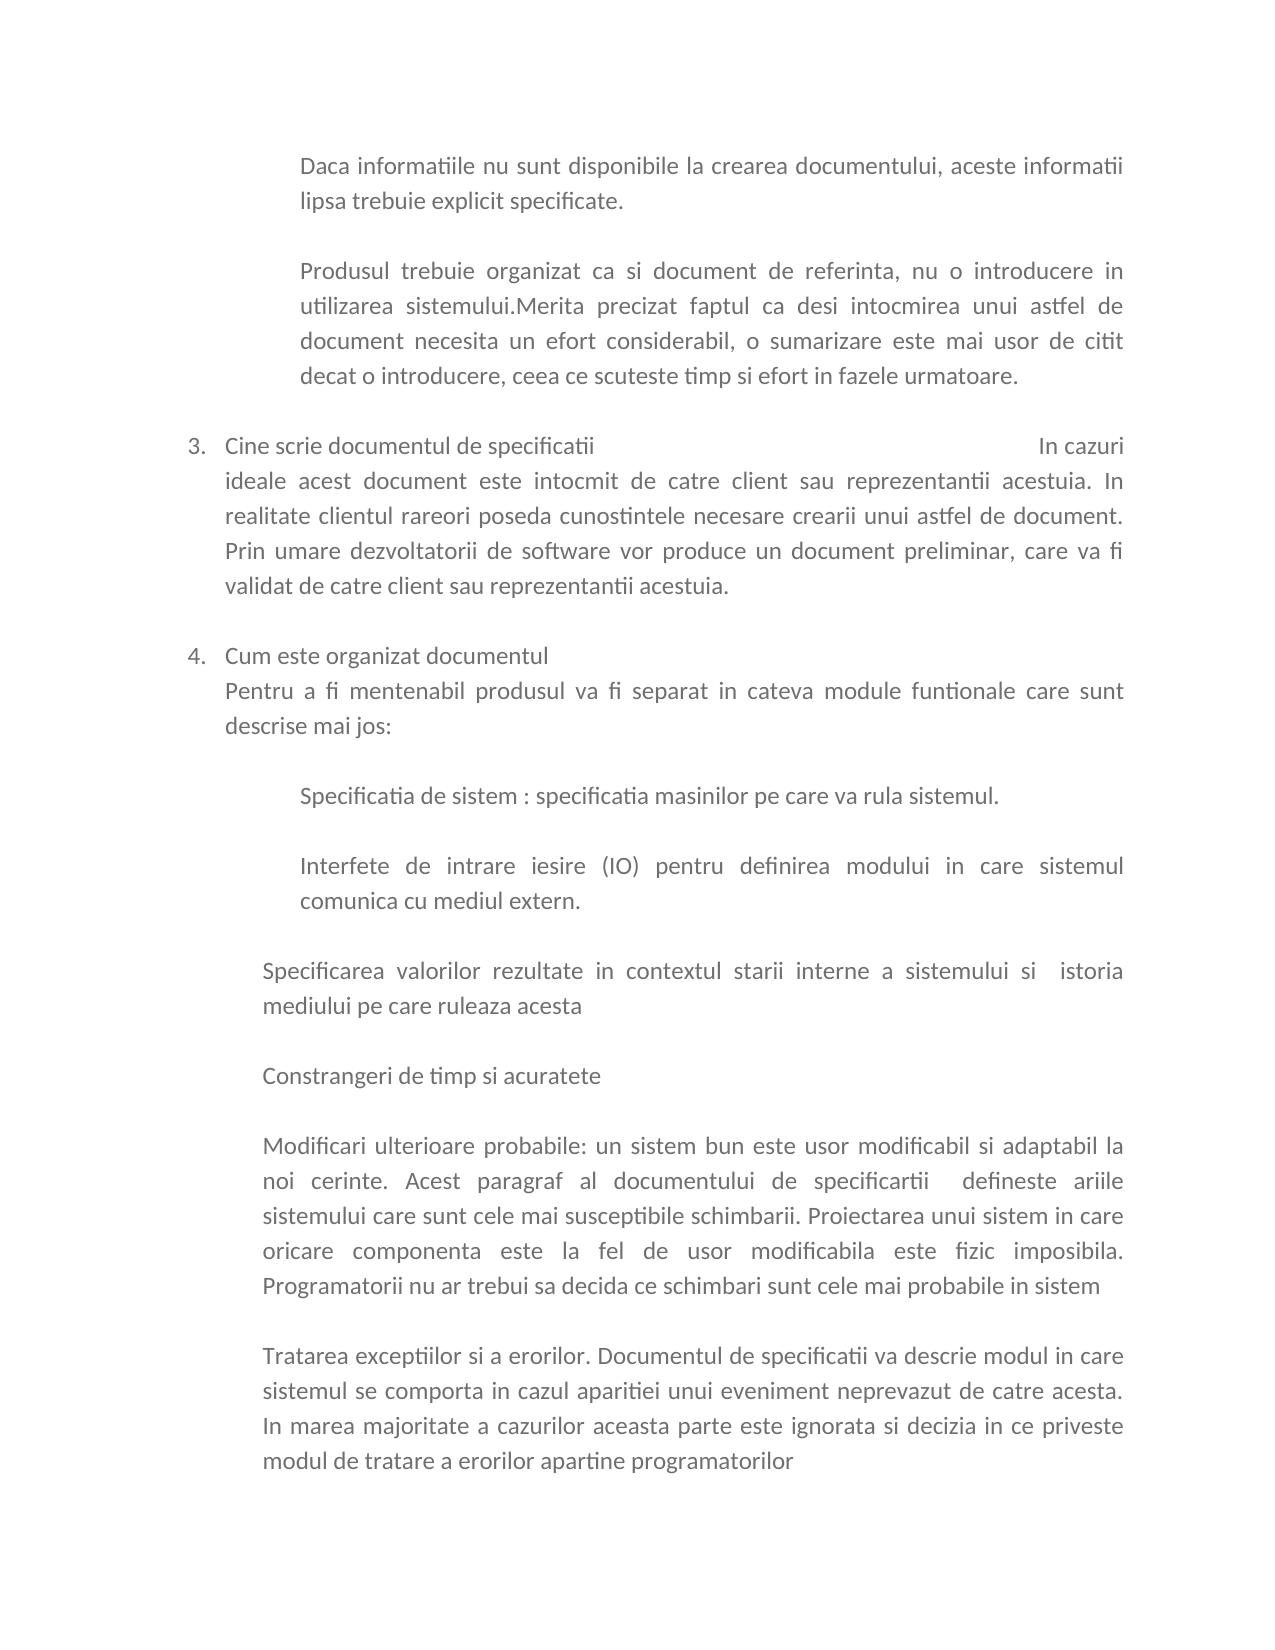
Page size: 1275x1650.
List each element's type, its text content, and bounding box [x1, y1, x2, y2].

list Daca informatiile nu sunt disponibile la crearea documentului, aceste informatii lipsa trebuie explicit specificate. [300, 150, 1125, 216]
list Interfete de intrare iesire (IO) pentru definirea modului in care sistemul comunica cu mediul extern. [300, 850, 1125, 916]
list Modificari ulterioare probabile: un sistem bun este usor modificabil si adaptabil la noi cerinte. Acest paragraf al documentului de specificartii defineste ariile sistemului care sunt cele mai susceptibile schimbarii. Proiectarea unui sistem in care oricare componenta este la fel de usor modificabila este fizic imposibila. Programatorii nu ar trebui sa decida ce schimbari sunt cele mai probabile in sistem [262, 1130, 1125, 1301]
list Cum este organizat documentul Pentru a fi mentenabil produsul va fi separat in cateva module funtionale care sunt descrise mai jos: [187, 640, 1125, 741]
list Cine scrie documentul de specificatii In cazuri ideale acest document este intocmit de catre client sau reprezentantii acestuia. In realitate clientul rareori poseda cunostintele necesare crearii unui astfel de document. Prin umare dezvoltatorii de software vor produce un document preliminar, care va fi validat de catre client sau reprezentantii acestuia. [187, 430, 1125, 601]
list Specificarea valorilor rezultate in contextul starii interne a sistemului si istoria mediului pe care ruleaza acesta [262, 955, 1125, 1021]
list Tratarea exceptiilor si a erorilor. Documentul de specificatii va descrie modul in care sistemul se comporta in cazul aparitiei unui eveniment neprevazut de catre acesta. In marea majoritate a cazurilor aceasta parte este ignorata si decizia in ce priveste modul de tratare a erorilor apartine programatorilor [262, 1340, 1125, 1476]
list Constrangeri de timp si acuratete [262, 1060, 1125, 1091]
list Specificatia de sistem : specificatia masinilor pe care va rula sistemul. [225, 780, 1125, 811]
list Produsul trebuie organizat ca si document de referinta, nu o introducere in utilizarea sistemului.Merita precizat faptul ca desi intocmirea unui astfel de document necesita un efort considerabil, o sumarizare este mai usor de citit decat o introducere, ceea ce scuteste timp si efort in fazele urmatoare. [300, 255, 1125, 391]
